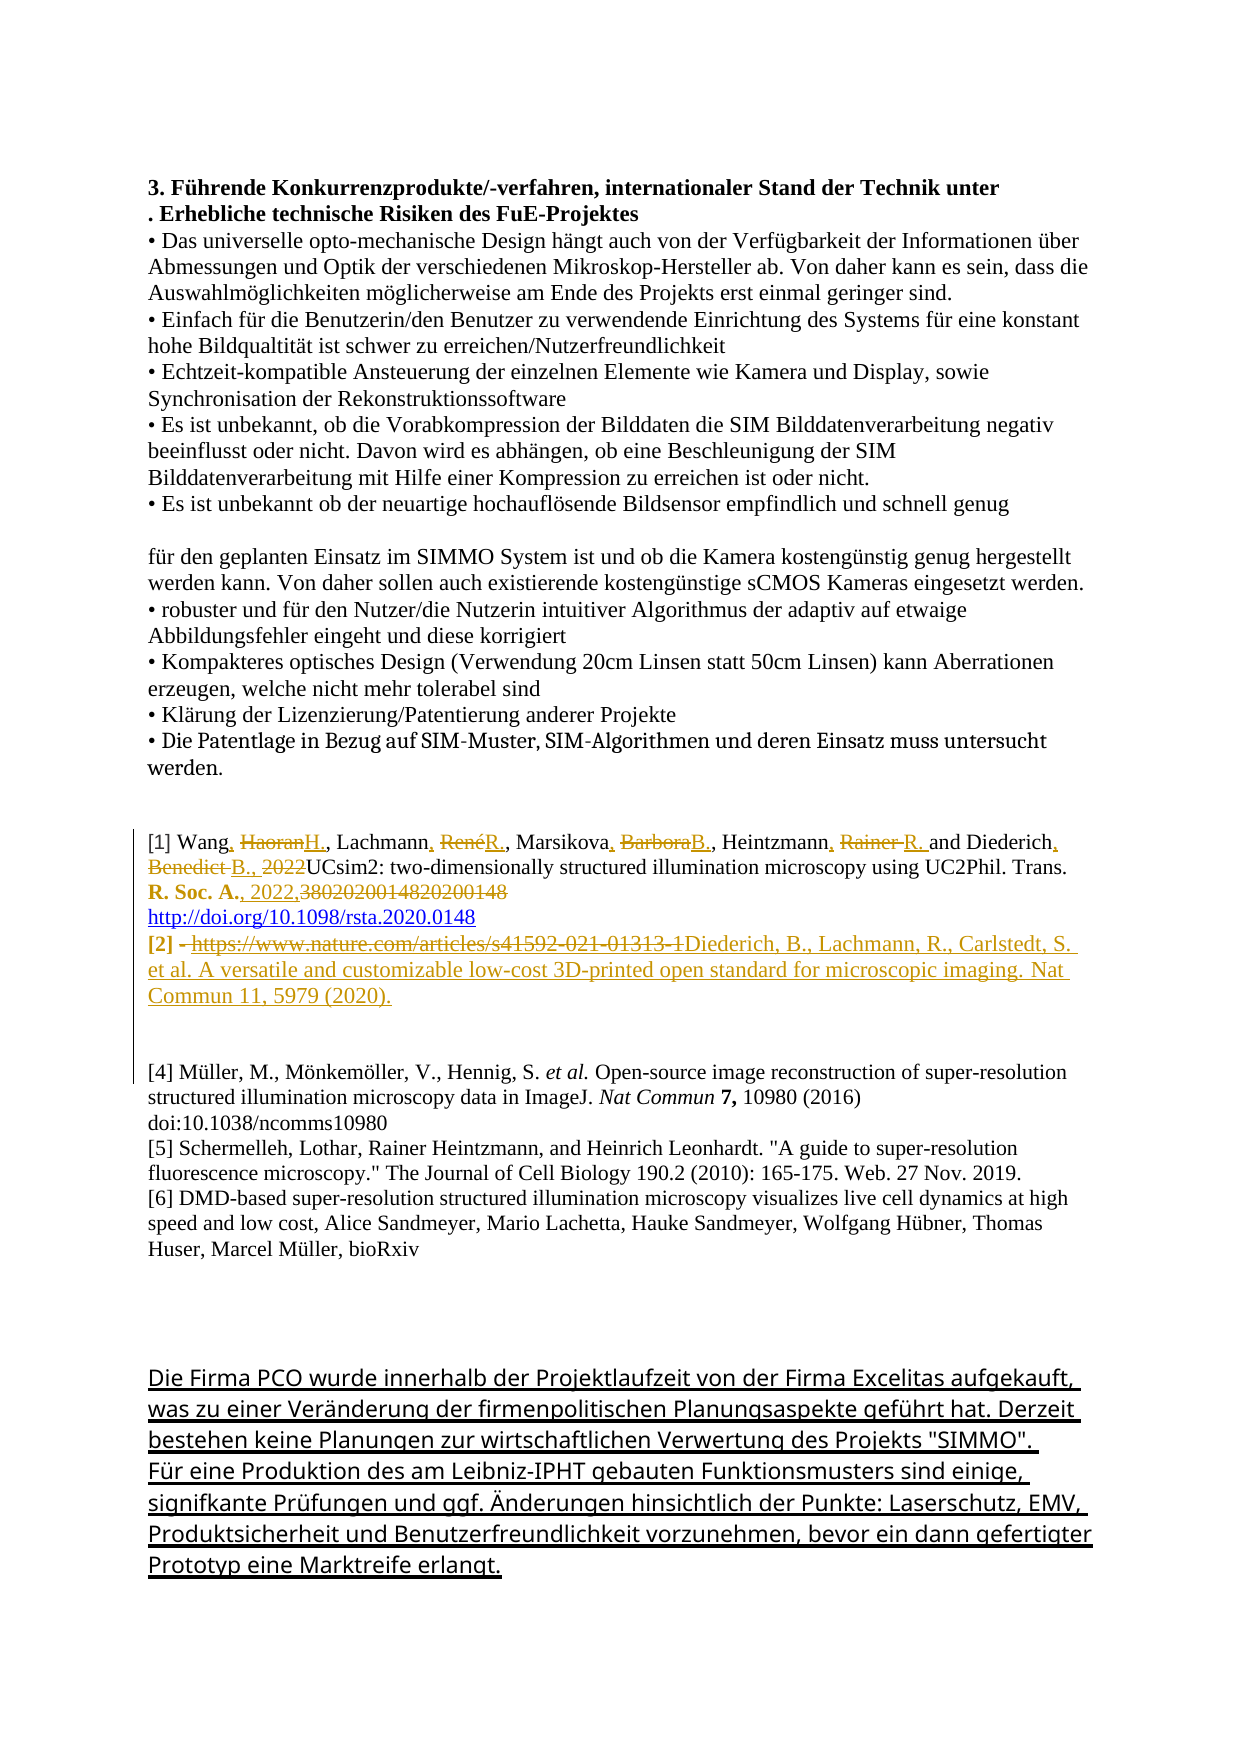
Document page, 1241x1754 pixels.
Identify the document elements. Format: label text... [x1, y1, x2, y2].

text Für eine Produktion des am Leibniz-IPHT gebauten Funktionsmusters sind einige, signifkante Prüfungen und ggf. Änderungen hinsichtlich der Punkte: Laserschutz, EMV, Produktsicherheit und Benutzerfreundlichkeit vorzunehmen, bevor ein dann gefertigter Prototyp eine Marktreife erlangt. [148, 1548, 1093, 1580]
text Für eine Produktion des am Leibniz-IPHT gebauten Funktionsmusters sind einige, signifkante Prüfungen und ggf. Änderungen hinsichtlich der Punkte: Laserschutz, EMV, Produktsicherheit und Benutzerfreundlichkeit vorzunehmen, bevor ein dann gefertigter Prototyp eine Marktreife erlangt. [148, 1455, 1093, 1544]
text [4] Müller, M., Mönkemöller, V., Hennig, S. et al. Open-source image reconstruction of super-resolution structured illumination microscopy data in ImageJ. Nat Commun 7, 10980 (2016) doi:10.1038/ncomms10980 [148, 1059, 1093, 1135]
text • Echtzeit-kompatible Ansteuerung der einzelnen Elemente wie Kamera und Display, sowie Synchronisation der Rekonstruktionssoftware [148, 358, 1093, 411]
text • Klärung der Lizenzierung/Patentierung anderer Projekte [148, 701, 1093, 727]
text [6] DMD-based super-resolution structured illumination microscopy visualizes live cell dynamics at high speed and low cost, Alice Sandmeyer, Mario Lachetta, Hauke Sandmeyer, Wolfgang Hübner, Thomas Huser, Marcel Müller, bioRxiv [148, 1185, 1093, 1261]
text • Es ist unbekannt ob der neuartige hochauflösende Bildsensor empfindlich und schnell genug [148, 490, 1093, 517]
text • robuster und für den Nutzer/die Nutzerin intuitiver Algorithmus der adaptiv auf etwaige Abbildungsfehler eingeht und diese korrigiert [148, 596, 1093, 648]
text für den geplanten Einsatz im SIMMO System ist und ob die Kamera kostengünstig genug hergestellt werden kann. Von daher sollen auch existierende kostengünstige sCMOS Kameras eingesetzt werden. [148, 543, 1093, 596]
text http://doi.org/10.1098/rsta.2020.0148 [148, 904, 1093, 929]
text . Erhebliche technische Risiken des FuE-Projektes [148, 200, 1093, 227]
text 3. Führende Konkurrenzprodukte/-verfahren, internationaler Stand der Technik unter [148, 174, 1093, 200]
text [1] Wang , Lachmann , Marsikova , Heintzmann and Diederich UCsim2: two-dimensionally structured illumination microscopy using UC2Phil. Trans. R. Soc. A. [148, 829, 1093, 904]
text • Die Patentlage in Bezug auf SIM-Muster, SIM-Algorithmen und deren Einsatz muss untersucht werden. [148, 727, 1093, 781]
text • Es ist unbekannt, ob die Vorabkompression der Bilddaten die SIM Bilddatenverarbeitung negativ beeinflusst oder nicht. Davon wird es abhängen, ob eine Beschleunigung der SIM Bilddatenverarbeitung mit Hilfe einer Kompression zu erreichen ist oder nicht. [148, 411, 1093, 490]
text Die Firma PCO wurde innerhalb der Projektlaufzeit von der Firma Excelitas aufgekauft, was zu einer Veränderung der firmenpolitischen Planungsaspekte geführt hat. Derzeit bestehen keine Planungen zur wirtschaftlichen Verwertung des Projekts "SIMMO". [148, 1362, 1093, 1455]
text • Einfach für die Benutzerin/den Benutzer zu verwendende Einrichtung des Systems für eine konstant hohe Bildqualtität ist schwer zu erreichen/Nutzerfreundlichkeit [148, 306, 1093, 358]
text • Kompakteres optisches Design (Verwendung 20cm Linsen statt 50cm Linsen) kann Aberrationen erzeugen, welche nicht mehr tolerabel sind [148, 648, 1093, 701]
text [2] [148, 929, 1093, 1009]
text • Das universelle opto-mechanische Design hängt auch von der Verfügbarkeit der Informationen über Abmessungen und Optik der verschiedenen Mikroskop-Hersteller ab. Von daher kann es sein, dass die Auswahlmöglichkeiten möglicherweise am Ende des Projekts erst einmal geringer sind. [148, 227, 1093, 306]
text [5] Schermelleh, Lothar, Rainer Heintzmann, and Heinrich Leonhardt. "A guide to super-resolution fluorescence microscopy." The Journal of Cell Biology 190.2 (2010): 165-175. Web. 27 Nov. 2019. [148, 1135, 1093, 1185]
